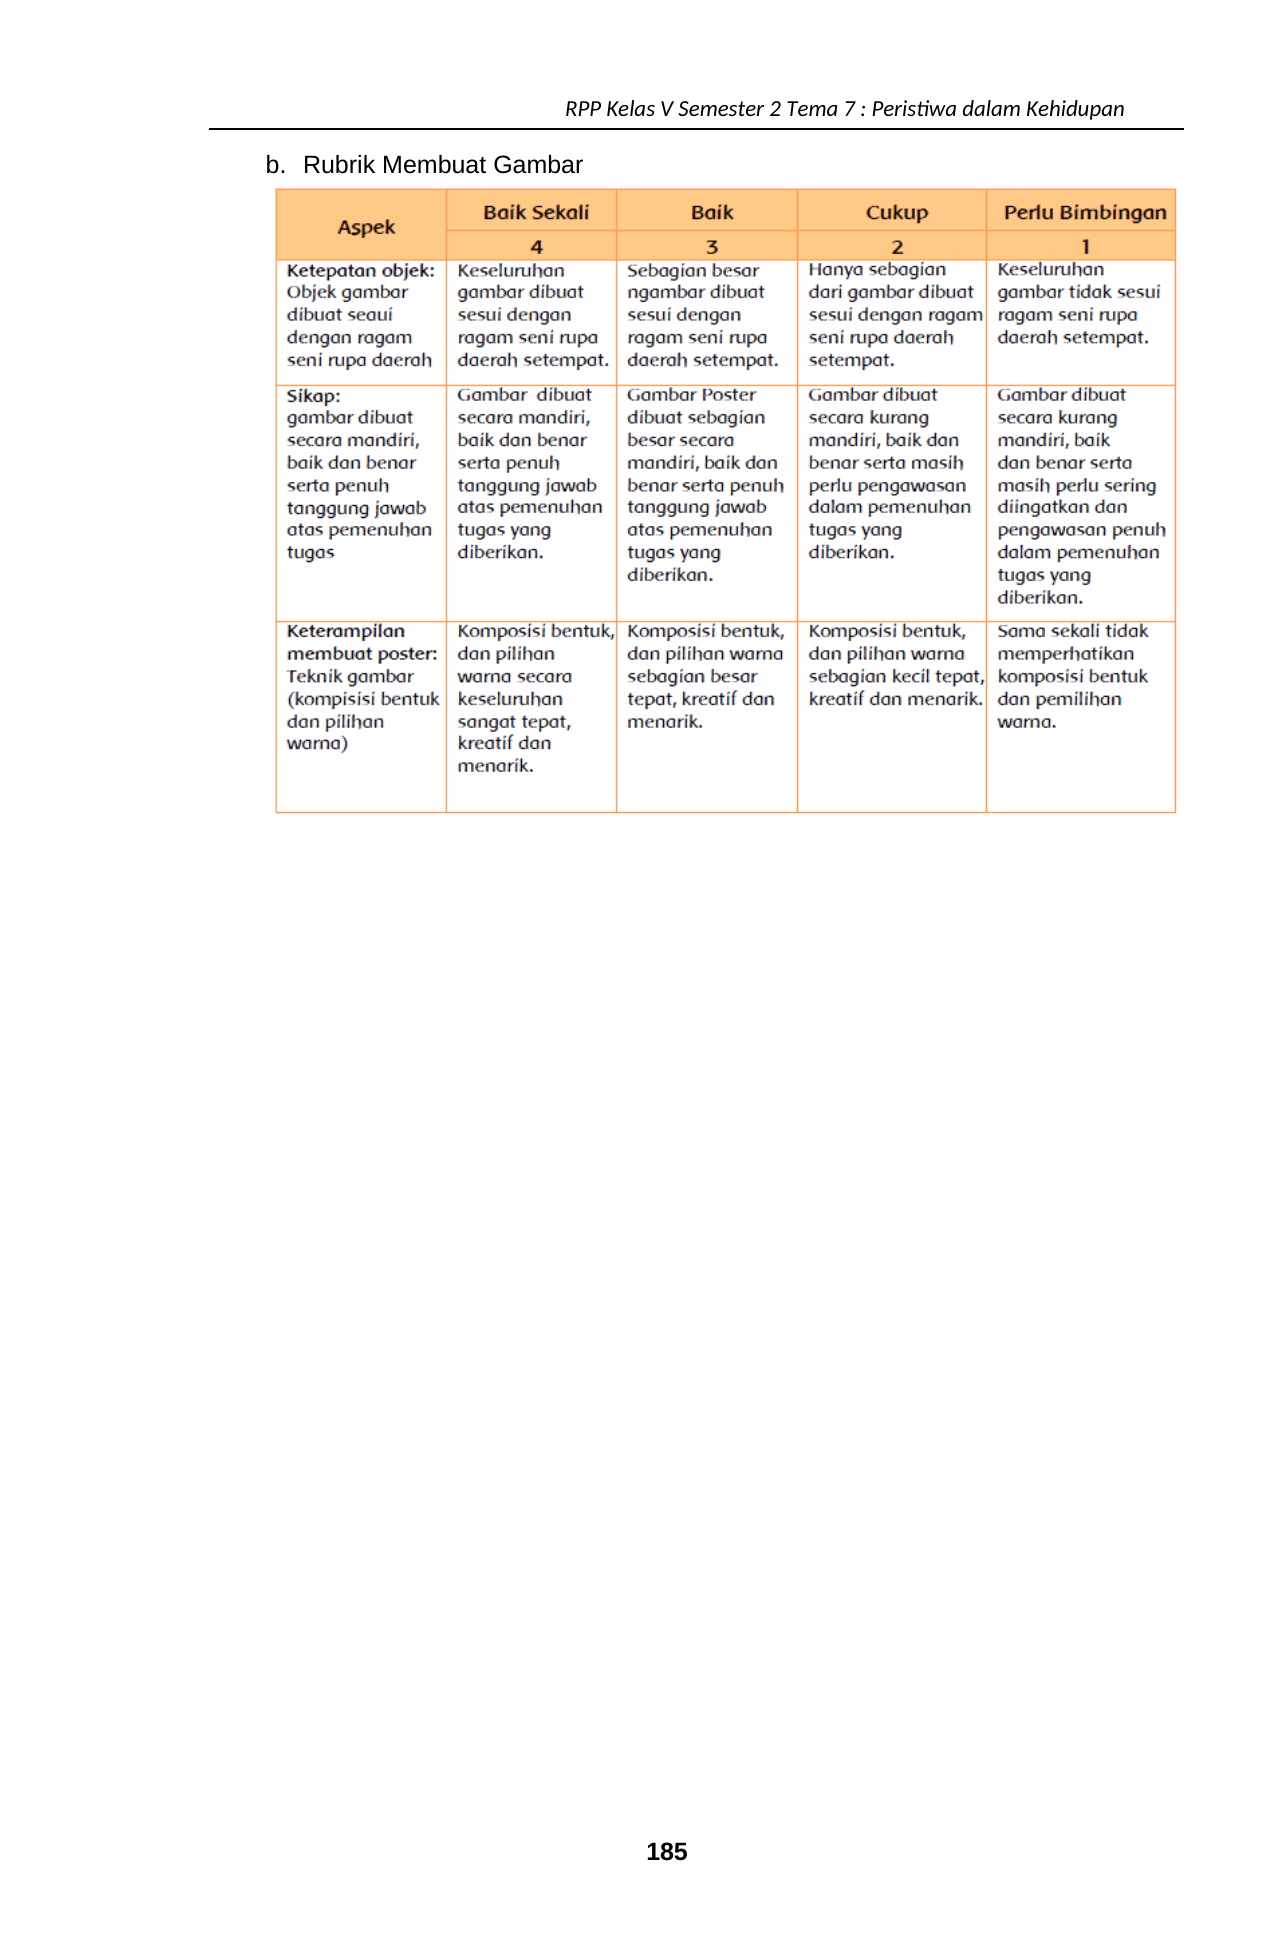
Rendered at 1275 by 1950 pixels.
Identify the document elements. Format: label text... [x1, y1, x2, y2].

list Rubrik Membuat Gambar [265, 150, 1125, 179]
